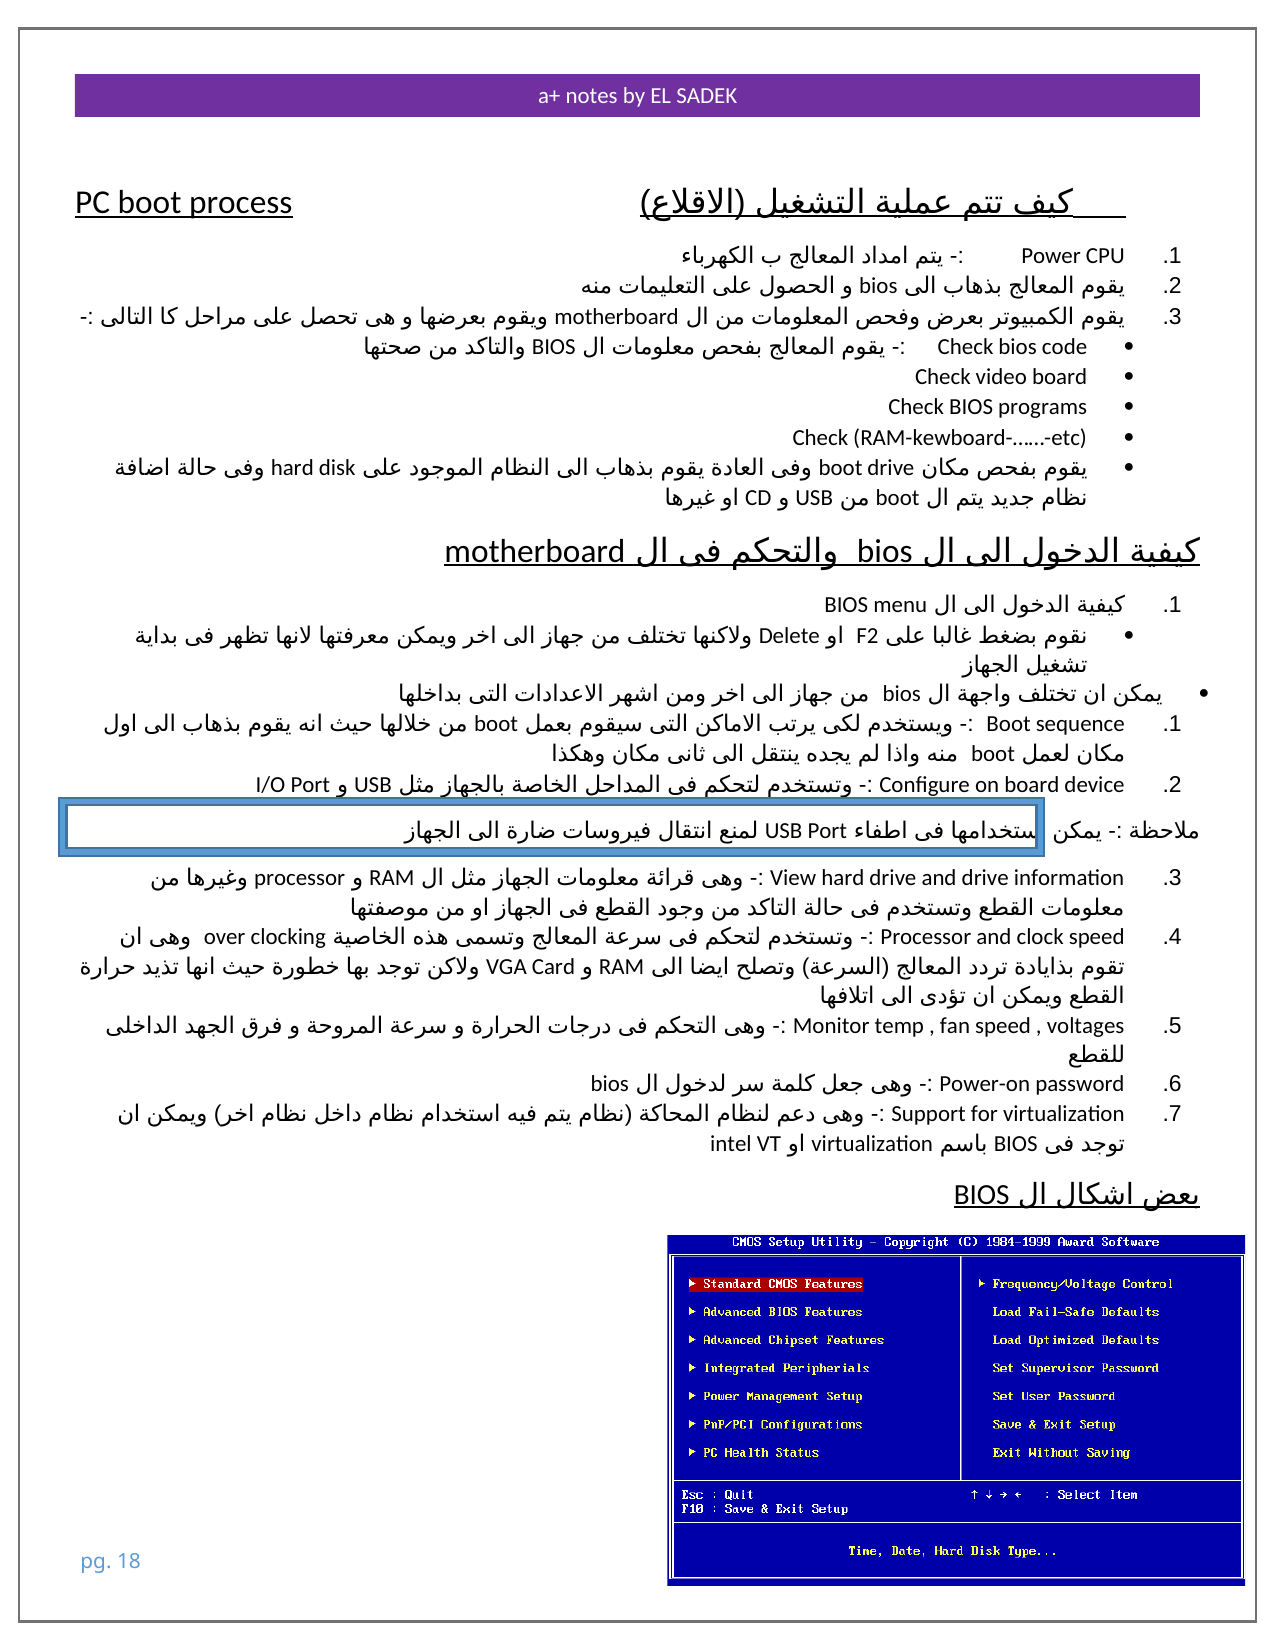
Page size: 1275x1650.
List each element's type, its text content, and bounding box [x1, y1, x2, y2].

list Configure on board device :- وتستخدم لتحكم فى المداحل الخاصة بالجهاز مثل USB و I/O Port [75, 770, 1162, 798]
list Check bios code :- يقوم المعالج بفحص معلومات ال BIOS والتاكد من صحتها [75, 332, 1125, 360]
list Boot sequence :- ويستخدم لكى يرتب الاماكن التى سيقوم بعمل boot من خلالها حيث انه يقوم بذهاب الى اول مكان لعمل boot منه واذا لم يجده ينتقل الى ثانى مكان وهكذا [75, 709, 1162, 768]
list Check video board [75, 362, 1125, 390]
list كيفية الدخول الى ال BIOS menu [75, 591, 1162, 618]
list Power CPU :- يتم امداد المعالج ب الكهرباء [75, 241, 1162, 269]
list Monitor temp , fan speed , voltages :- وهى التحكم فى درجات الحرارة و سرعة المروحة و فرق الجهد الداخلى للقطع [75, 1011, 1162, 1067]
list يقوم الكمبيوتر بعرض وفحص المعلومات من ال motherboard ويقوم بعرضها و هى تحصل على مراحل كا التالى :- [75, 302, 1162, 330]
list Processor and clock speed :- وتستخدم لتحكم فى سرعة المعالج وتسمى هذه الخاصية over clocking وهى ان تقوم بذايادة تردد المعالج (السرعة) وتصلح ايضا الى RAM و VGA Card ولاكن توجد بها خطورة حيث انها تذيد حرارة القطع ويمكن ان تؤدى الى اتلافها [75, 922, 1162, 1009]
picture [667, 1235, 1246, 1586]
list Support for virtualization :- وهى دعم لنظام المحاكة (نظام يتم فيه استخدام نظام داخل نظام اخر) ويمكن ان توجد فى BIOS باسم virtualization او intel VT [75, 1099, 1162, 1158]
text ملاحظة :- يمكن استخدامها فى اطفاء USB Port لمنع انتقال فيروسات ضارة الى الجهاز [75, 817, 1035, 845]
list Check (RAM-kewboard-……-etc) [75, 423, 1125, 451]
text بعض اشكال ال BIOS [75, 1176, 1200, 1212]
list View hard drive and drive information :- وهى قرائة معلومات الجهاز مثل ال RAM و processor وغيرها من معلومات القطع وتستخدم فى حالة التاكد من وجود القطع فى الجهاز او من موصفتها [75, 863, 1162, 920]
text كيفية الدخول الى ال bios والتحكم فى ال motherboard [75, 530, 1200, 571]
list Check BIOS programs [75, 392, 1125, 421]
list يقوم المعالج بذهاب الى bios و الحصول على التعليمات منه [75, 272, 1162, 300]
text PC boot process كيف تتم عملية التشغيل (الاقلاع) [75, 181, 1200, 222]
list يمكن ان تختلف واجهة ال bios من جهاز الى اخر ومن اشهر الاعدادات التى بداخلها [75, 679, 1200, 707]
list Power-on password :- وهى جعل كلمة سر لدخول ال bios [75, 1069, 1162, 1097]
list نقوم بضغط غالبا على F2 او Delete ولاكنها تختلف من جهاز الى اخر ويمكن معرفتها لانها تظهر فى بداية تشغيل الجهاز [75, 621, 1125, 677]
list يقوم بفحص مكان boot drive وفى العادة يقوم بذهاب الى النظام الموجود على hard disk وفى حالة اضافة نظام جديد يتم ال boot من USB و CD او غيرها [75, 453, 1125, 511]
